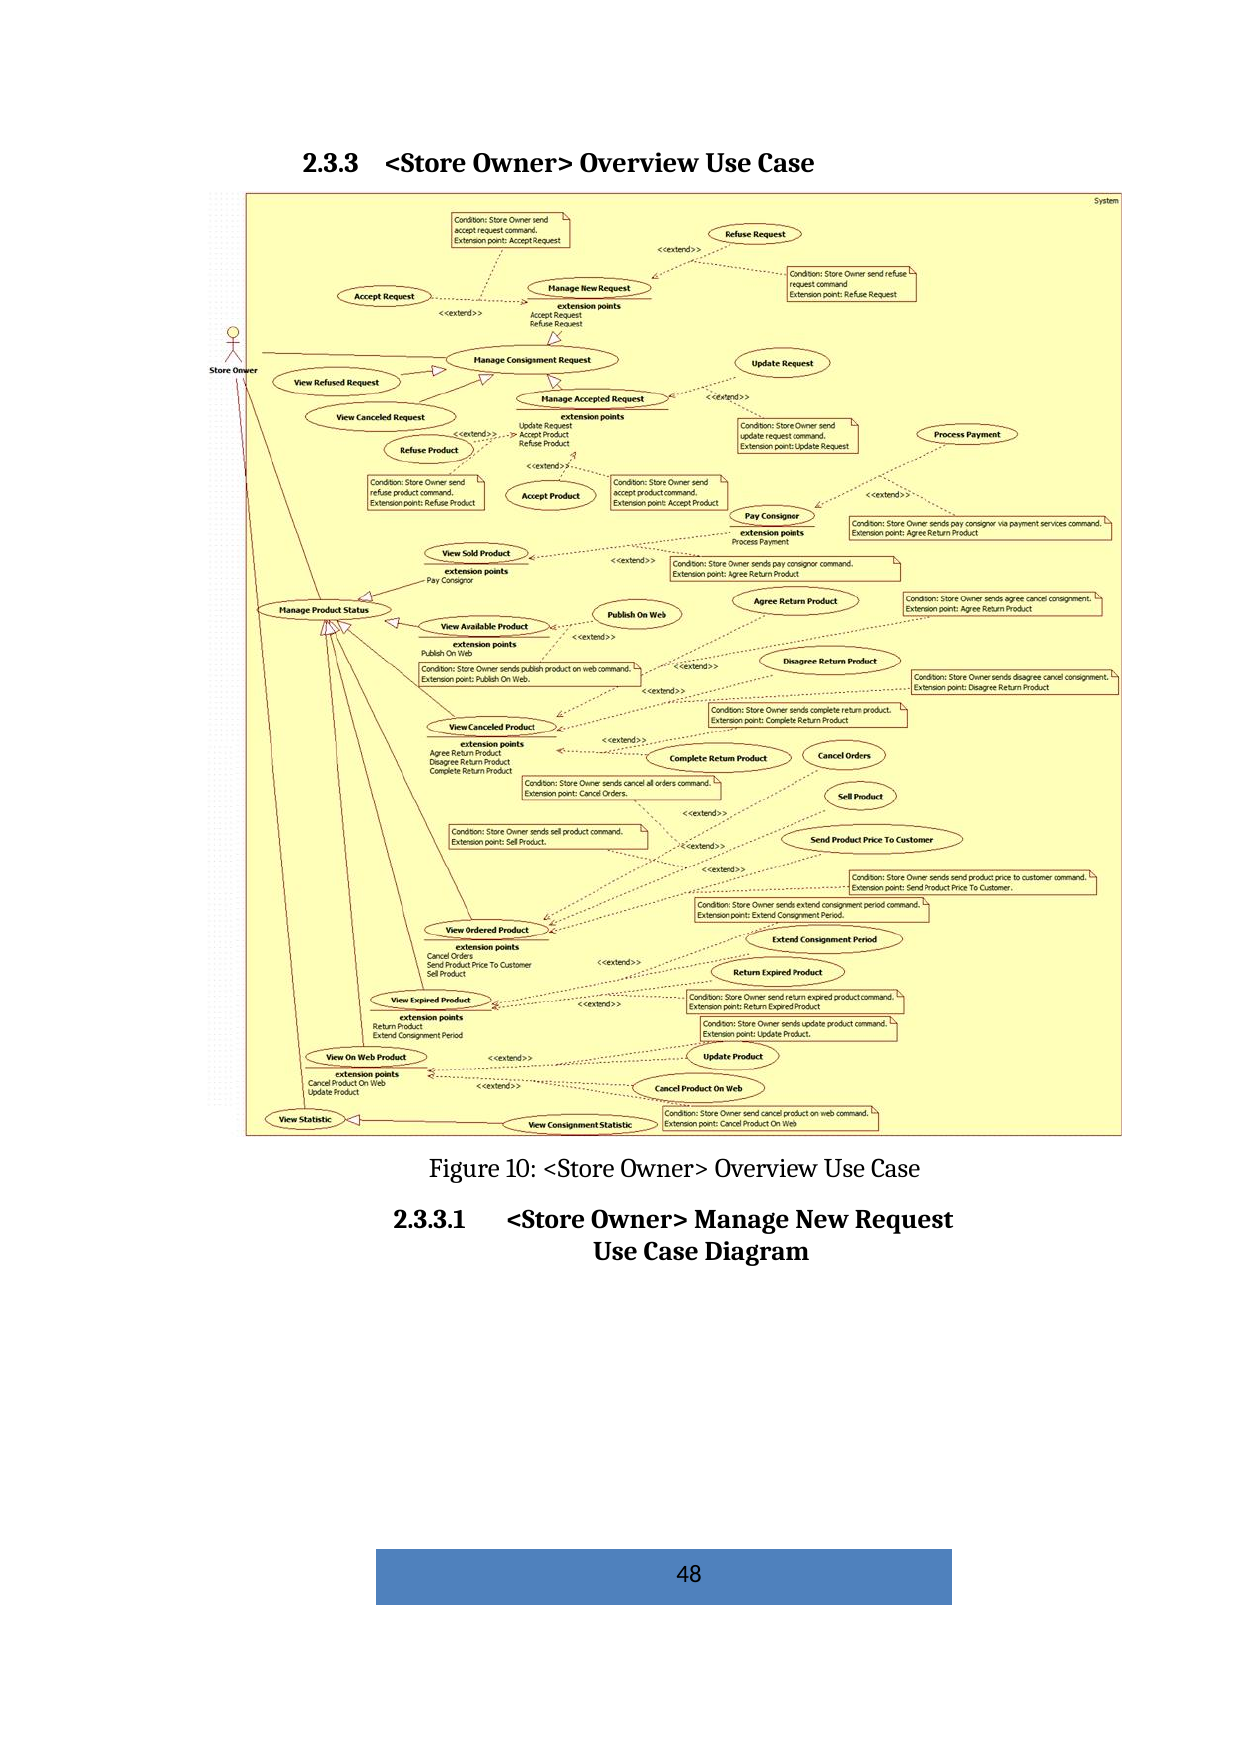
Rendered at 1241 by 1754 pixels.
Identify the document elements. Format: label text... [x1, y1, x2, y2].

picture [207, 191, 1122, 1137]
text Figure 10: <Store Owner> Overview Use Case [428, 1153, 1122, 1184]
subtitle <Store Owner> Overview Use Case [303, 147, 1122, 179]
subtitle <Store Owner> Manage New Request [393, 1204, 1122, 1236]
text Use Case Diagram [281, 1236, 1122, 1267]
